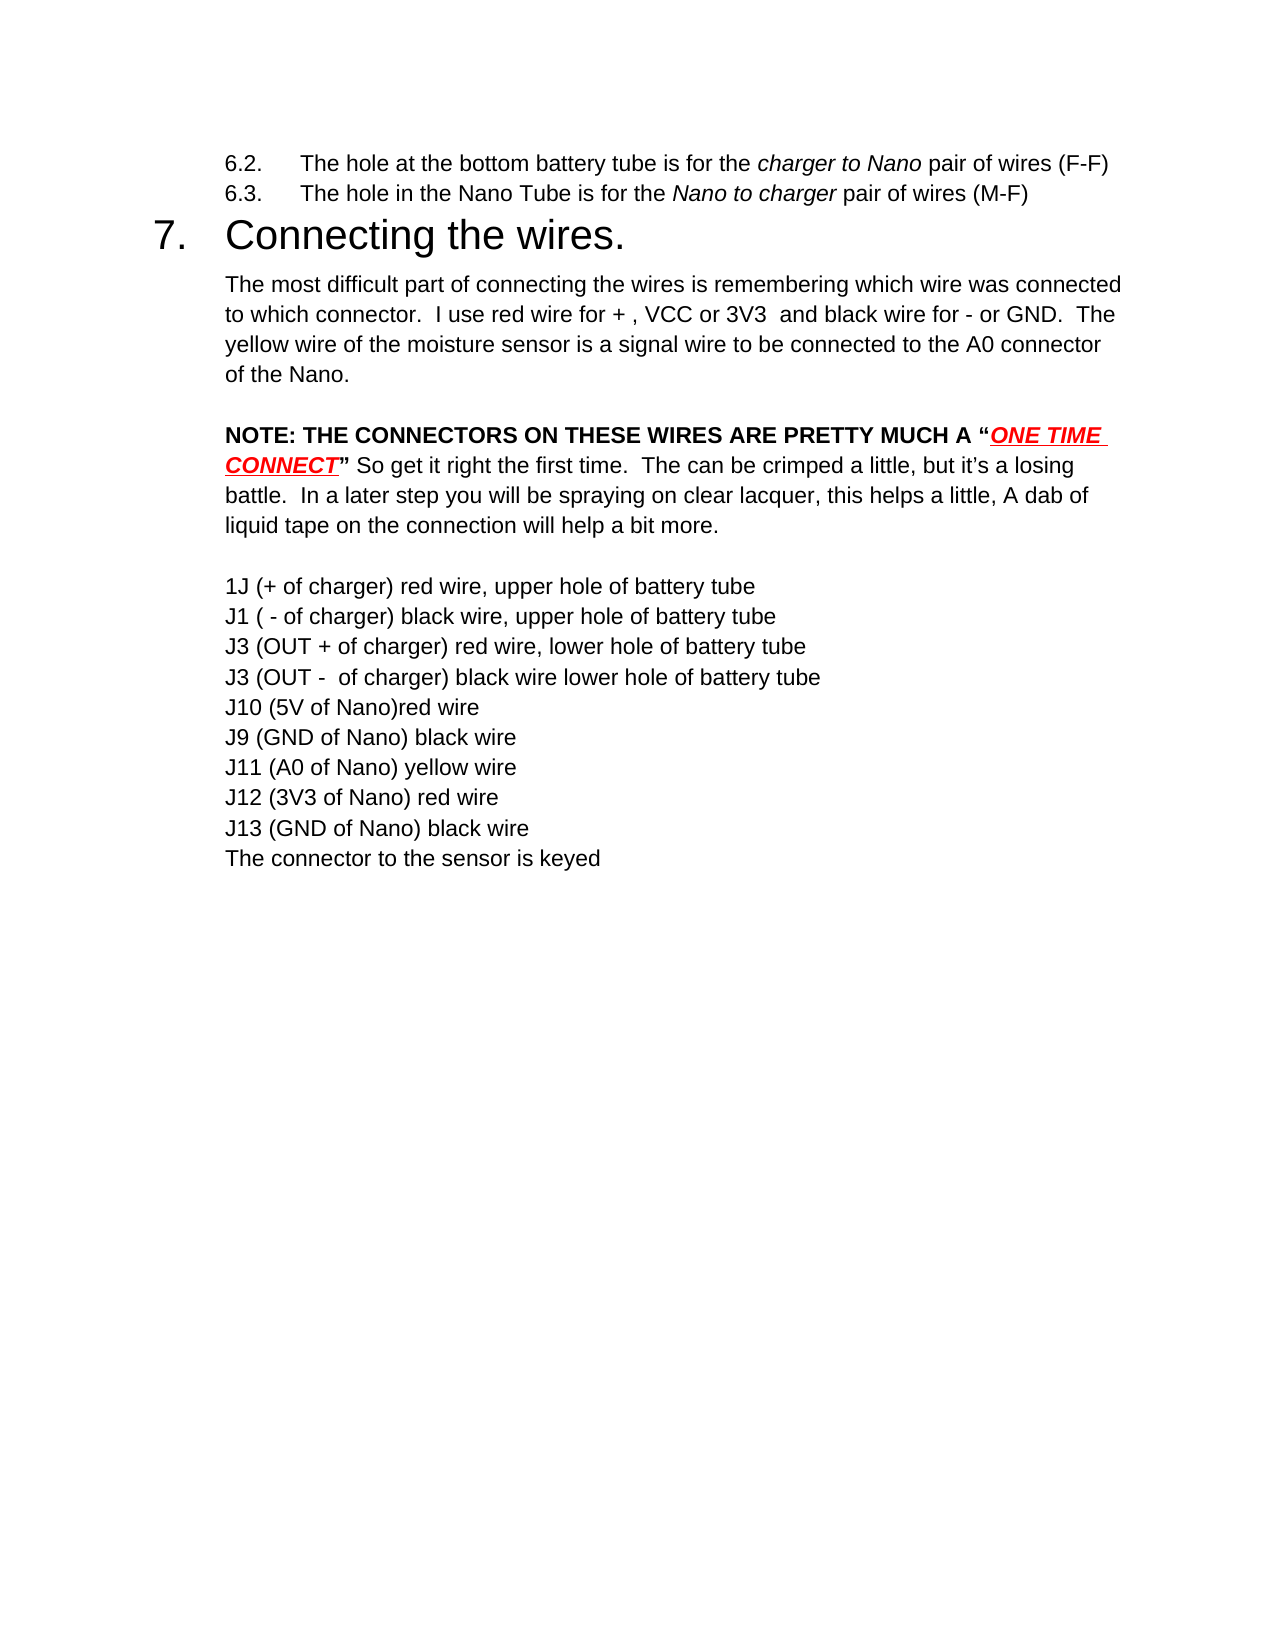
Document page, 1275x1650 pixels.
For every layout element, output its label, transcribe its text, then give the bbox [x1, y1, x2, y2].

text J12 (3V3 of Nano) red wire [225, 784, 1125, 811]
text J13 (GND of Nano) black wire [225, 814, 1125, 841]
text J9 (GND of Nano) black wire [225, 724, 1125, 750]
text J1 ( - of charger) black wire, upper hole of battery tube [225, 603, 1125, 629]
text 1J (+ of charger) red wire, upper hole of battery tube [225, 573, 1125, 599]
text The most difficult part of connecting the wires is remembering which wire was connected to which connector. I use red wire for + , VCC or 3V3 and black wire for - or GND. The yellow wire of the moisture sensor is a signal wire to be connected to the A0 connector of the Nano. [225, 271, 1125, 388]
text J11 (A0 of Nano) yellow wire [225, 754, 1125, 781]
list The hole at the bottom battery tube is for the charger to Nano pair of wires (F-F) [262, 150, 1125, 176]
text NOTE: THE CONNECTORS ON THESE WIRES ARE PRETTY MUCH A “ONE TIME CONNECT” So get it right the first time. The can be crimped a little, but it’s a losing battle. In a later step you will be spraying on clear lacquer, this helps a little, A dab of liquid tape on the connection will help a bit more. [225, 422, 1125, 539]
text J10 (5V of Nano)red wire [225, 694, 1125, 720]
text The connector to the sensor is keyed [225, 845, 1125, 871]
list The hole in the Nano Tube is for the Nano to charger pair of wires (M-F) [262, 180, 1125, 207]
subtitle Connecting the wires. [187, 210, 1125, 258]
text J3 (OUT + of charger) red wire, lower hole of battery tube [225, 633, 1125, 660]
text J3 (OUT - of charger) black wire lower hole of battery tube [225, 663, 1125, 690]
